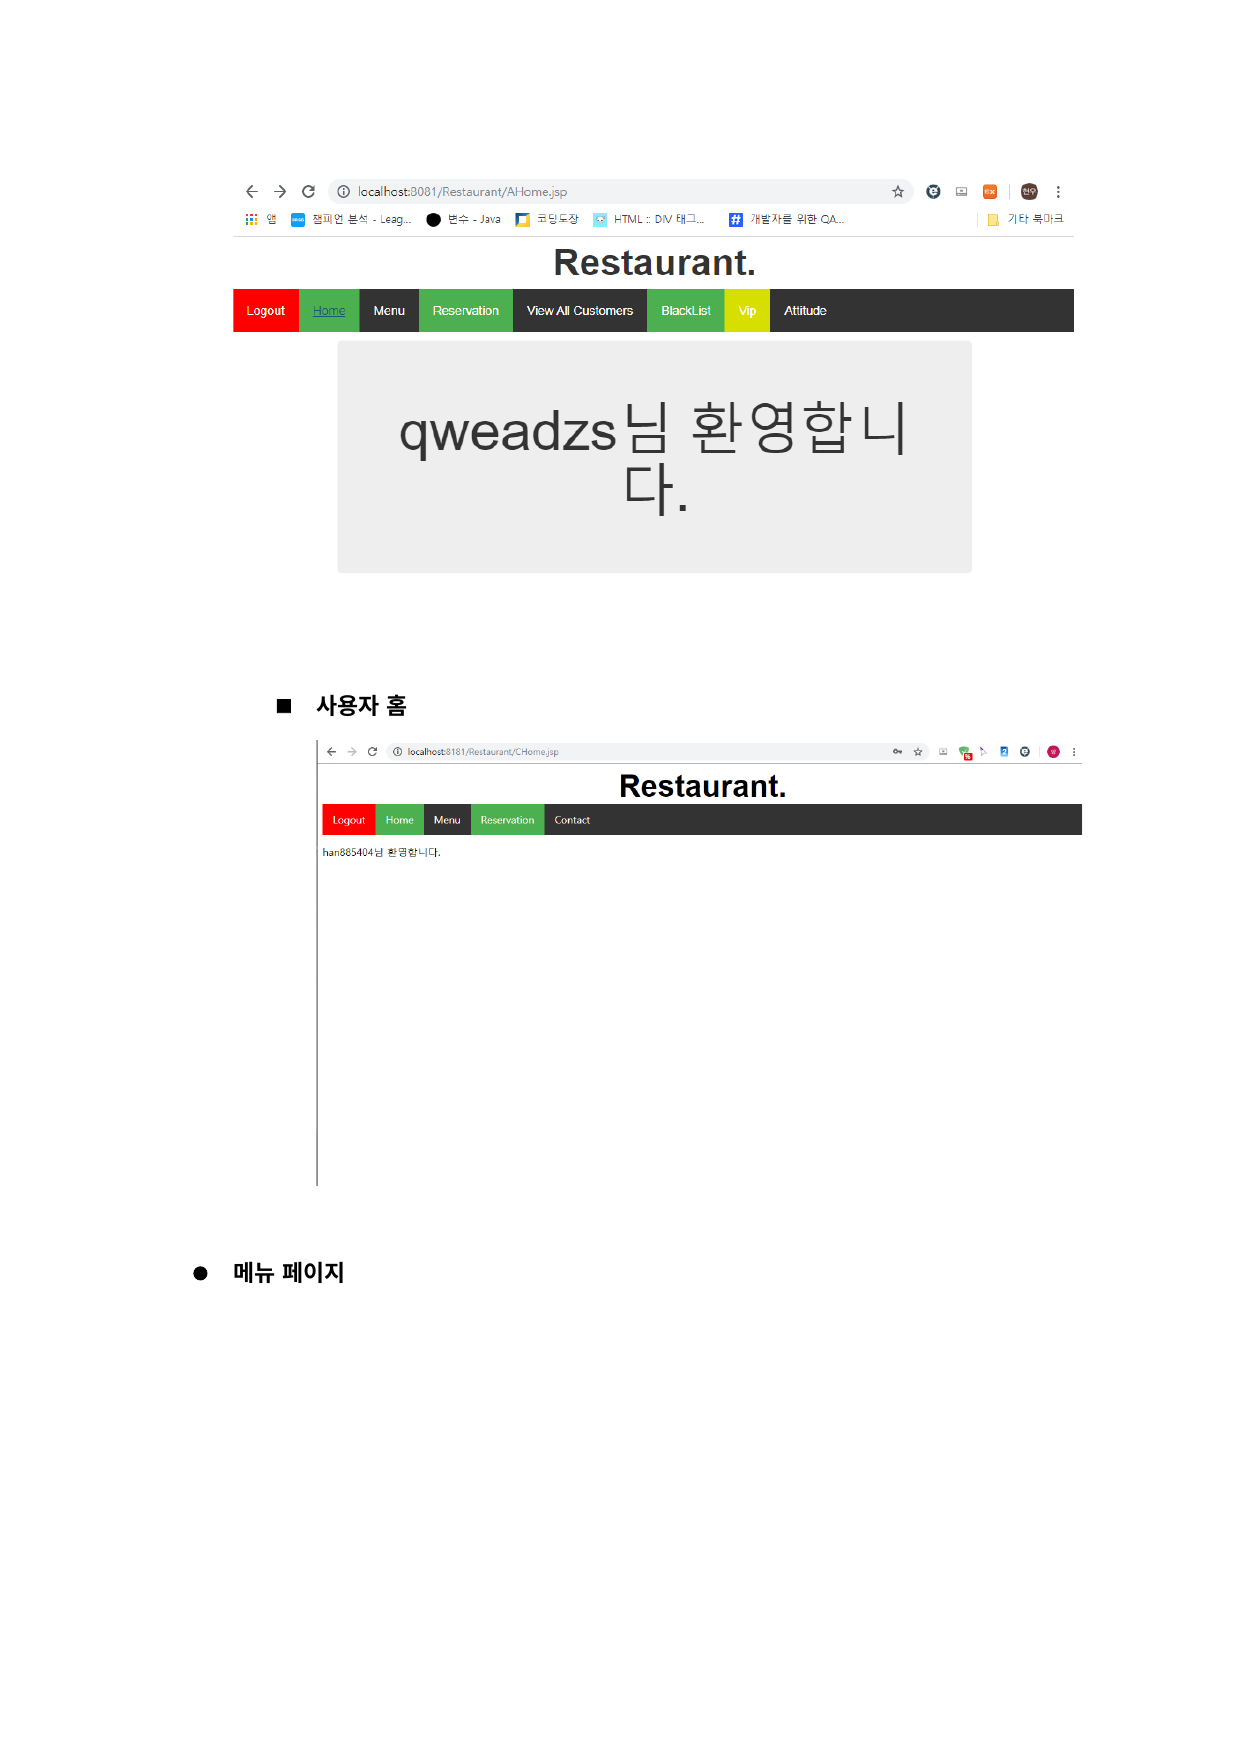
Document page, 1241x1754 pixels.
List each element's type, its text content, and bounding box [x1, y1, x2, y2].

picture [316, 740, 1083, 1186]
picture [233, 177, 1074, 669]
list 사용자 홈 [275, 688, 1090, 721]
list 메뉴 페이지 [192, 1255, 1090, 1288]
